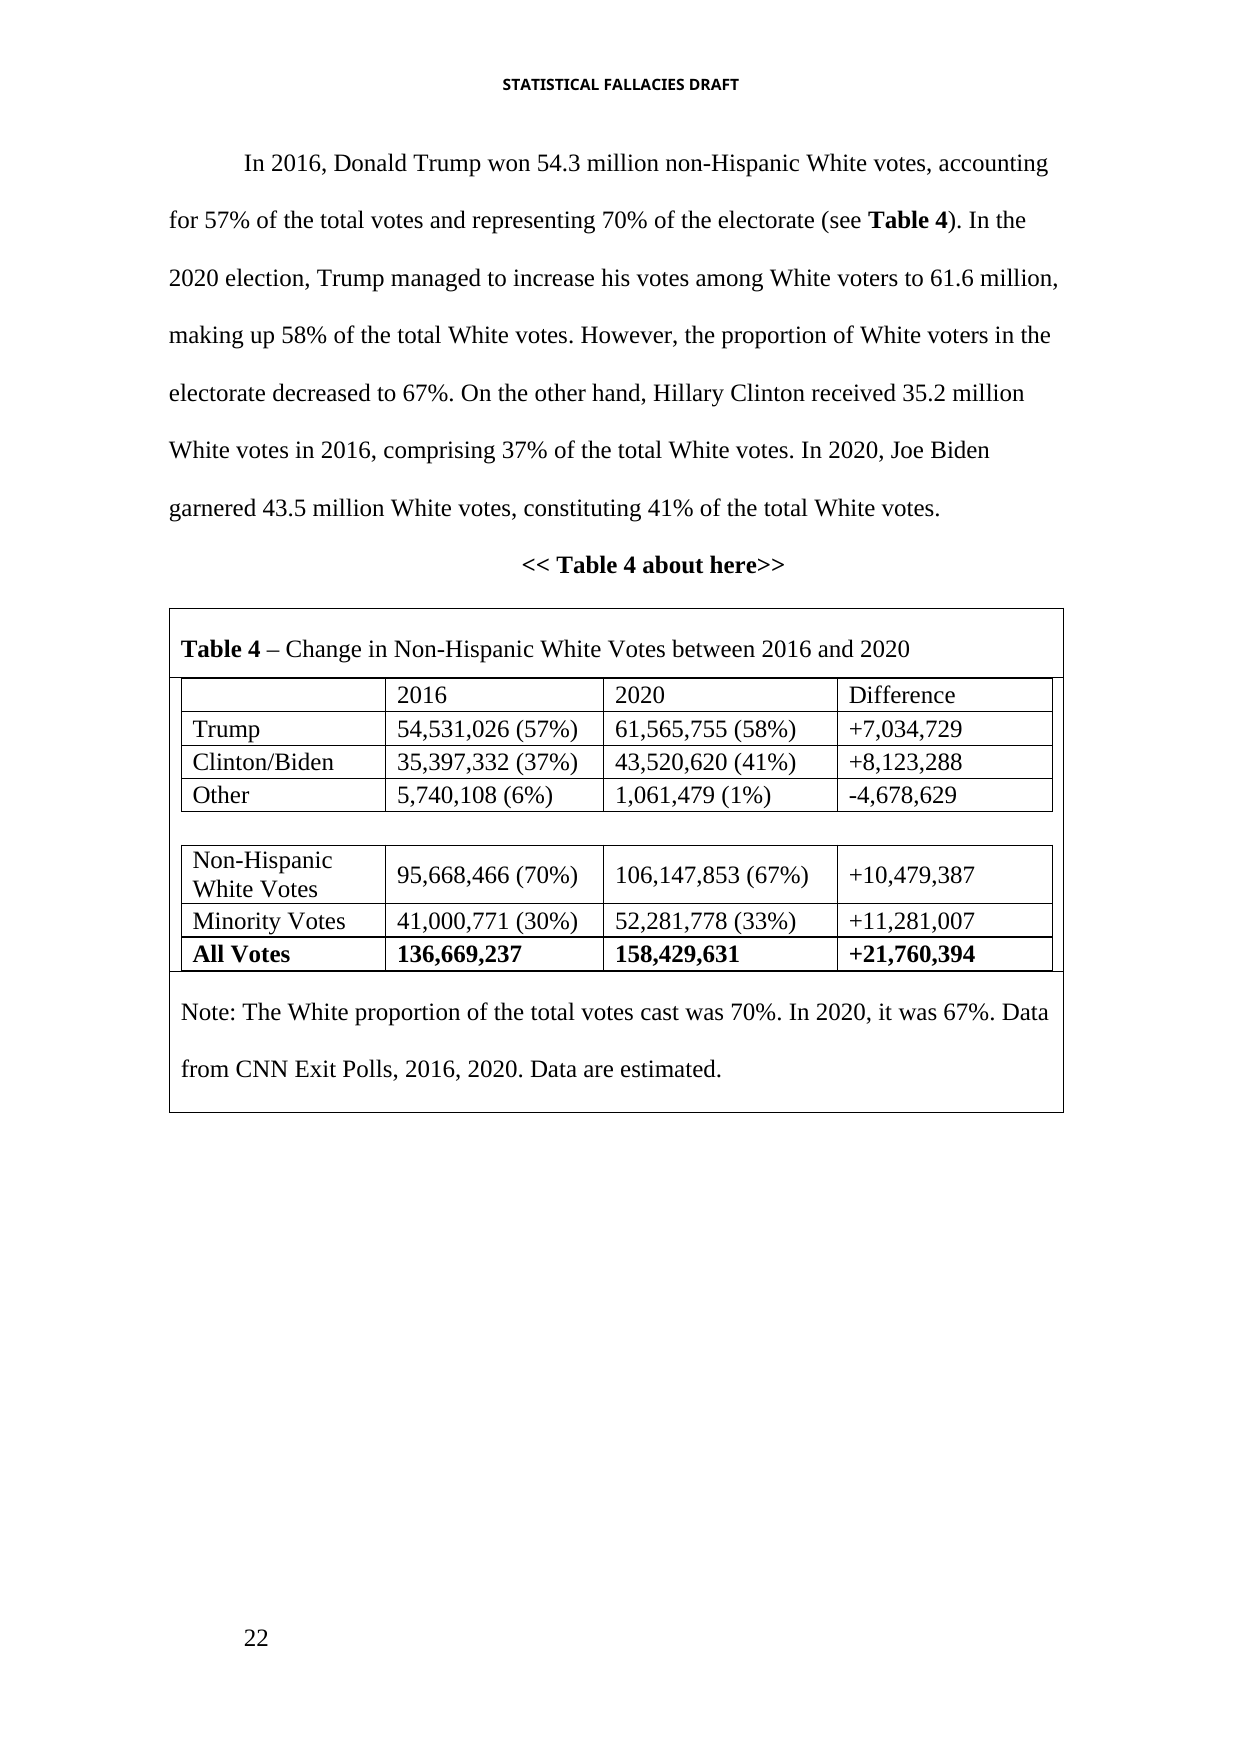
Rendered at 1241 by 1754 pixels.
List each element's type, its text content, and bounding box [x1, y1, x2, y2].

table_cell Note: The White proportion of the total votes cast was 70%. In 2020, it was 67%. Data from CNN Exit Polls, 2016, 2020. Data are estimated. [170, 972, 1063, 1112]
table_header Table 4 – Change in Non-Hispanic White Votes between 2016 and 2020 [170, 609, 1063, 677]
text << Table 4 about here>> [169, 550, 1063, 579]
text In 2016, Donald Trump won 54.3 million non-Hispanic White votes, accounting for 57% of the total votes and representing 70% of the electorate (see Table 4). In the 2020 election, Trump managed to increase his votes among White voters to 61.6 million, making up 58% of the total White votes. However, the proportion of White voters in the electorate decreased to 67%. On the other hand, Hillary Clinton received 35.2 million White votes in 2016, comprising 37% of the total White votes. In 2020, Joe Biden garnered 43.5 million White votes, constituting 41% of the total White votes. [169, 148, 1063, 521]
table_cell [170, 678, 1063, 971]
